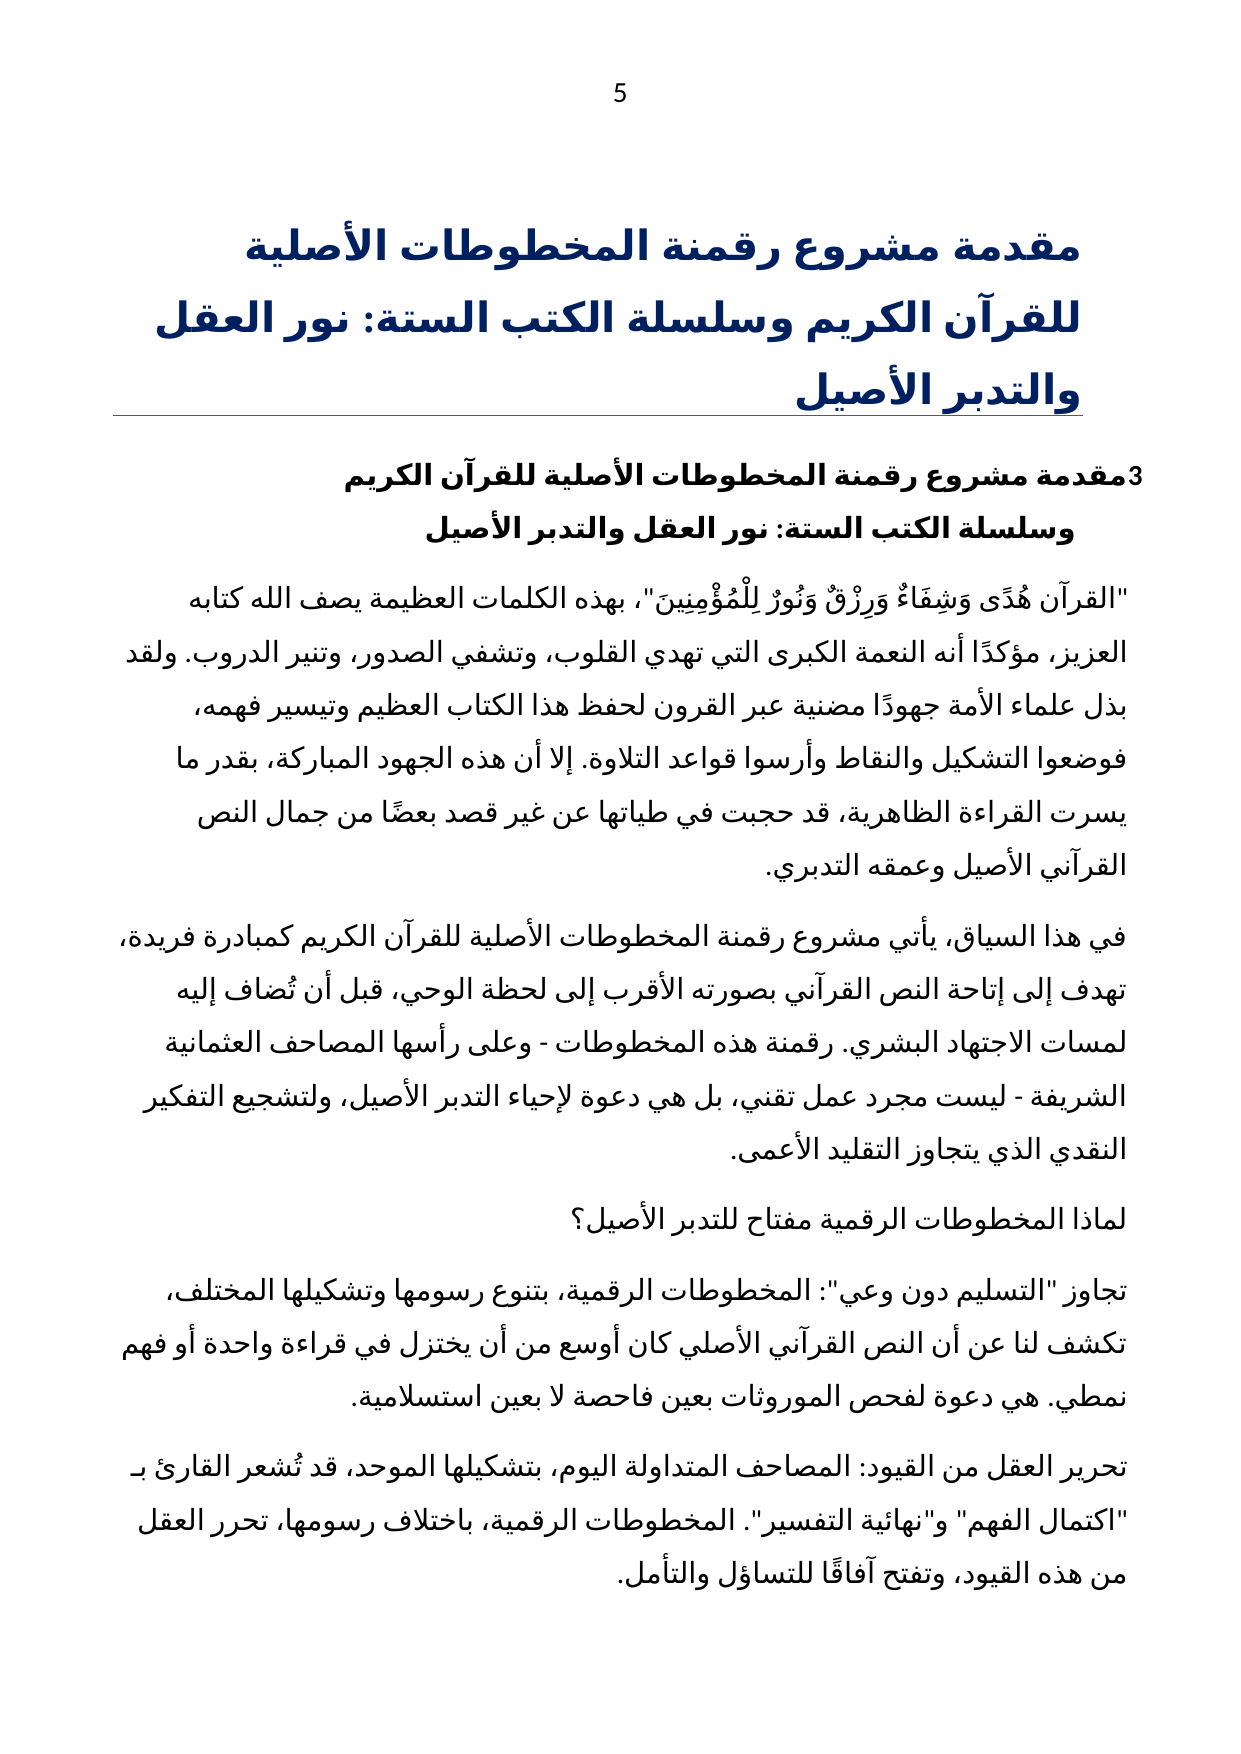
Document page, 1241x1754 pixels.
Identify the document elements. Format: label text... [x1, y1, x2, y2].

list مقدمة مشروع رقمنة المخطوطات الأصلية للقرآن الكريم وسلسلة الكتب الستة: نور العقل والتدبر الأصيل [112, 457, 1128, 546]
subtitle مقدمة مشروع رقمنة المخطوطات الأصلية للقرآن الكريم وسلسلة الكتب الستة: نور العقل والتدبر الأصيل [112, 221, 1083, 416]
text تحرير العقل من القيود: المصاحف المتداولة اليوم، بتشكيلها الموحد، قد تُشعر القارئ بـ "اكتمال الفهم" و"نهائية التفسير". المخطوطات الرقمية، باختلاف رسومها، تحرر العقل من هذه القيود، وتفتح آفاقًا للتساؤل والتأمل. [112, 1448, 1128, 1591]
text تجاوز "التسليم دون وعي": المخطوطات الرقمية، بتنوع رسومها وتشكيلها المختلف، تكشف لنا عن أن النص القرآني الأصلي كان أوسع من أن يختزل في قراءة واحدة أو فهم نمطي. هي دعوة لفحص الموروثات بعين فاحصة لا بعين استسلامية. [112, 1272, 1128, 1414]
text "القرآن هُدًى وَشِفَاءٌ وَرِزْقٌ وَنُورٌ لِلْمُؤْمِنِينَ"، بهذه الكلمات العظيمة يصف الله كتابه العزيز، مؤكدًا أنه النعمة الكبرى التي تهدي القلوب، وتشفي الصدور، وتنير الدروب. ولقد بذل علماء الأمة جهودًا مضنية عبر القرون لحفظ هذا الكتاب العظيم وتيسير فهمه، فوضعوا التشكيل والنقاط وأرسوا قواعد التلاوة. إلا أن هذه الجهود المباركة، بقدر ما يسرت القراءة الظاهرية، قد حجبت في طياتها عن غير قصد بعضًا من جمال النص القرآني الأصيل وعمقه التدبري. [112, 580, 1128, 883]
text في هذا السياق، يأتي مشروع رقمنة المخطوطات الأصلية للقرآن الكريم كمبادرة فريدة، تهدف إلى إتاحة النص القرآني بصورته الأقرب إلى لحظة الوحي، قبل أن تُضاف إليه لمسات الاجتهاد البشري. رقمنة هذه المخطوطات - وعلى رأسها المصاحف العثمانية الشريفة - ليست مجرد عمل تقني، بل هي دعوة لإحياء التدبر الأصيل، ولتشجيع التفكير النقدي الذي يتجاوز التقليد الأعمى. [112, 918, 1128, 1167]
text لماذا المخطوطات الرقمية مفتاح للتدبر الأصيل؟ [112, 1201, 1128, 1237]
